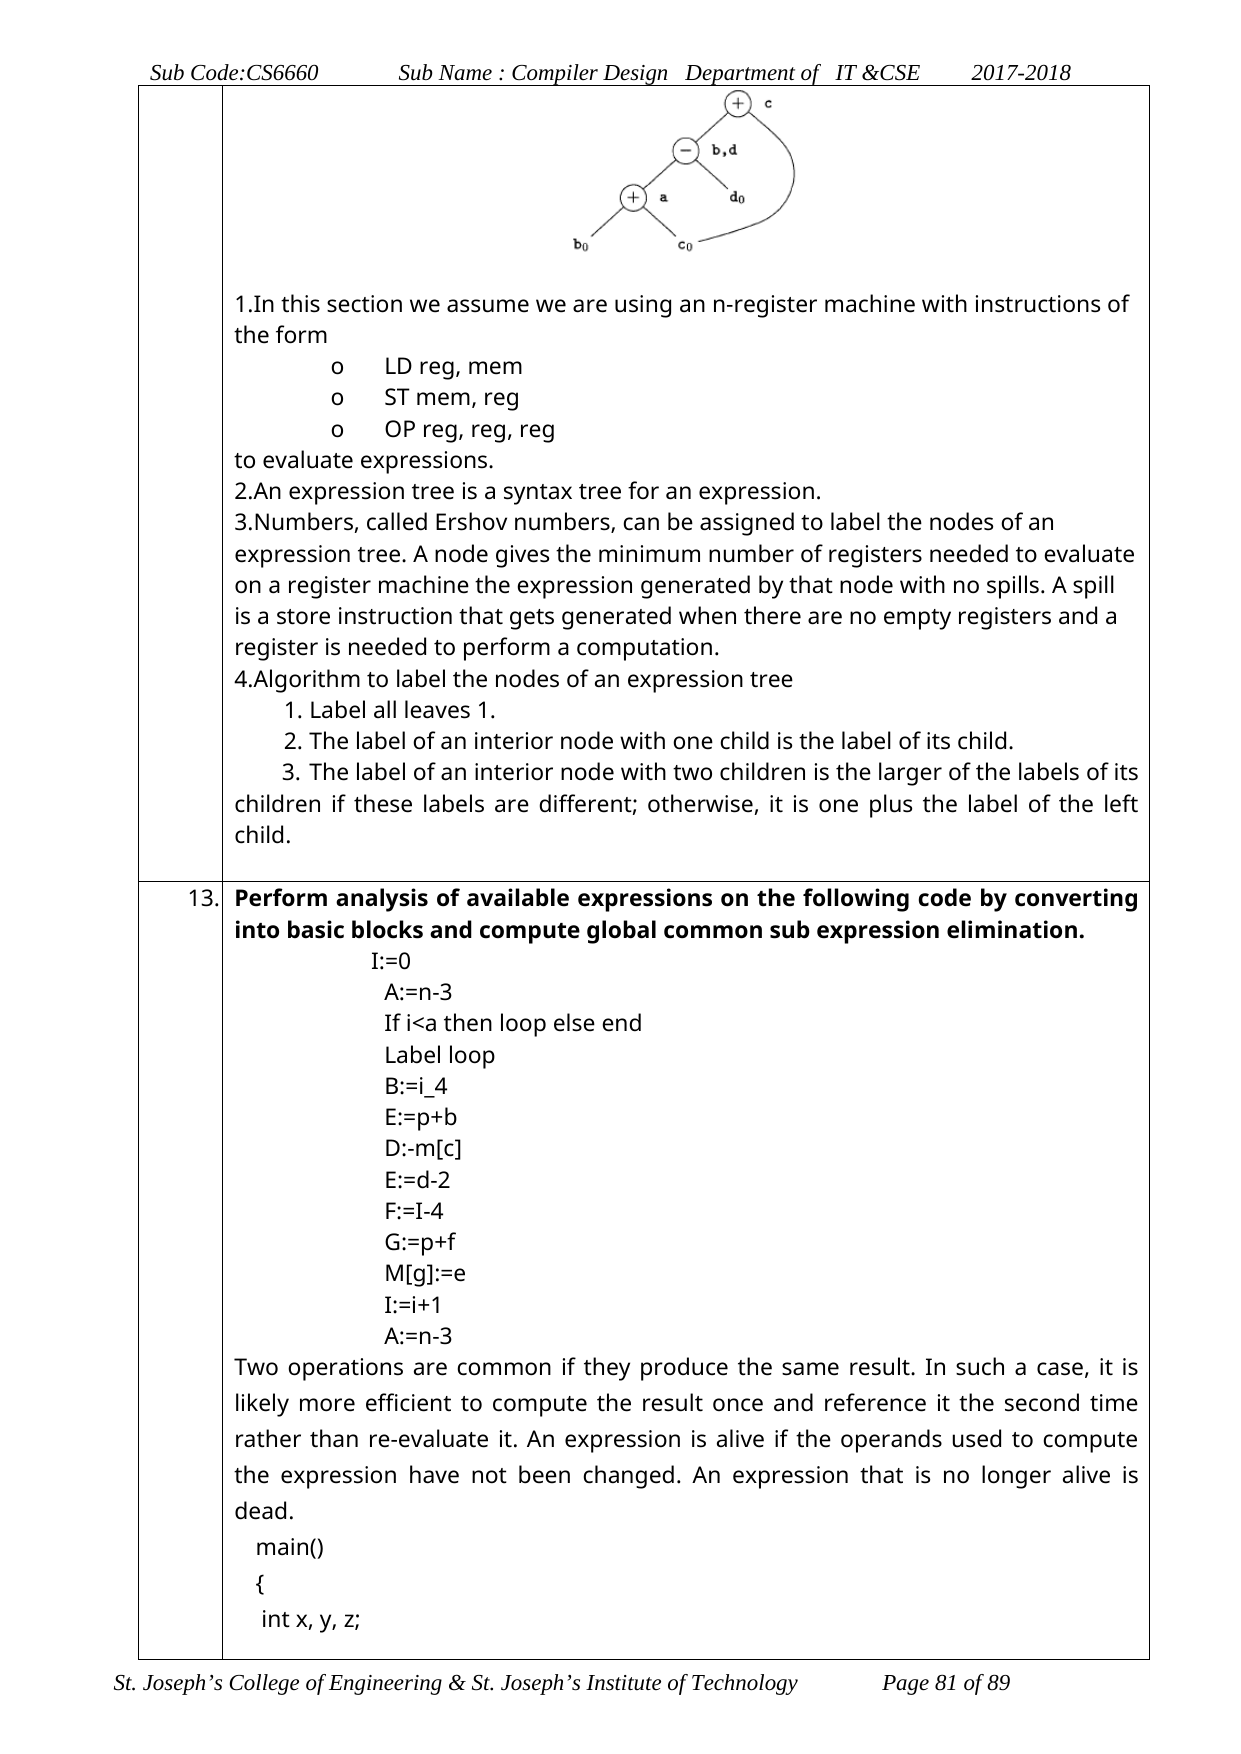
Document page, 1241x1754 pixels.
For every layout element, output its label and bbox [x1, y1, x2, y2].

table_cell [223, 882, 1149, 1658]
table_cell [223, 86, 1149, 881]
table_cell [139, 86, 222, 881]
table_cell [139, 882, 222, 1658]
